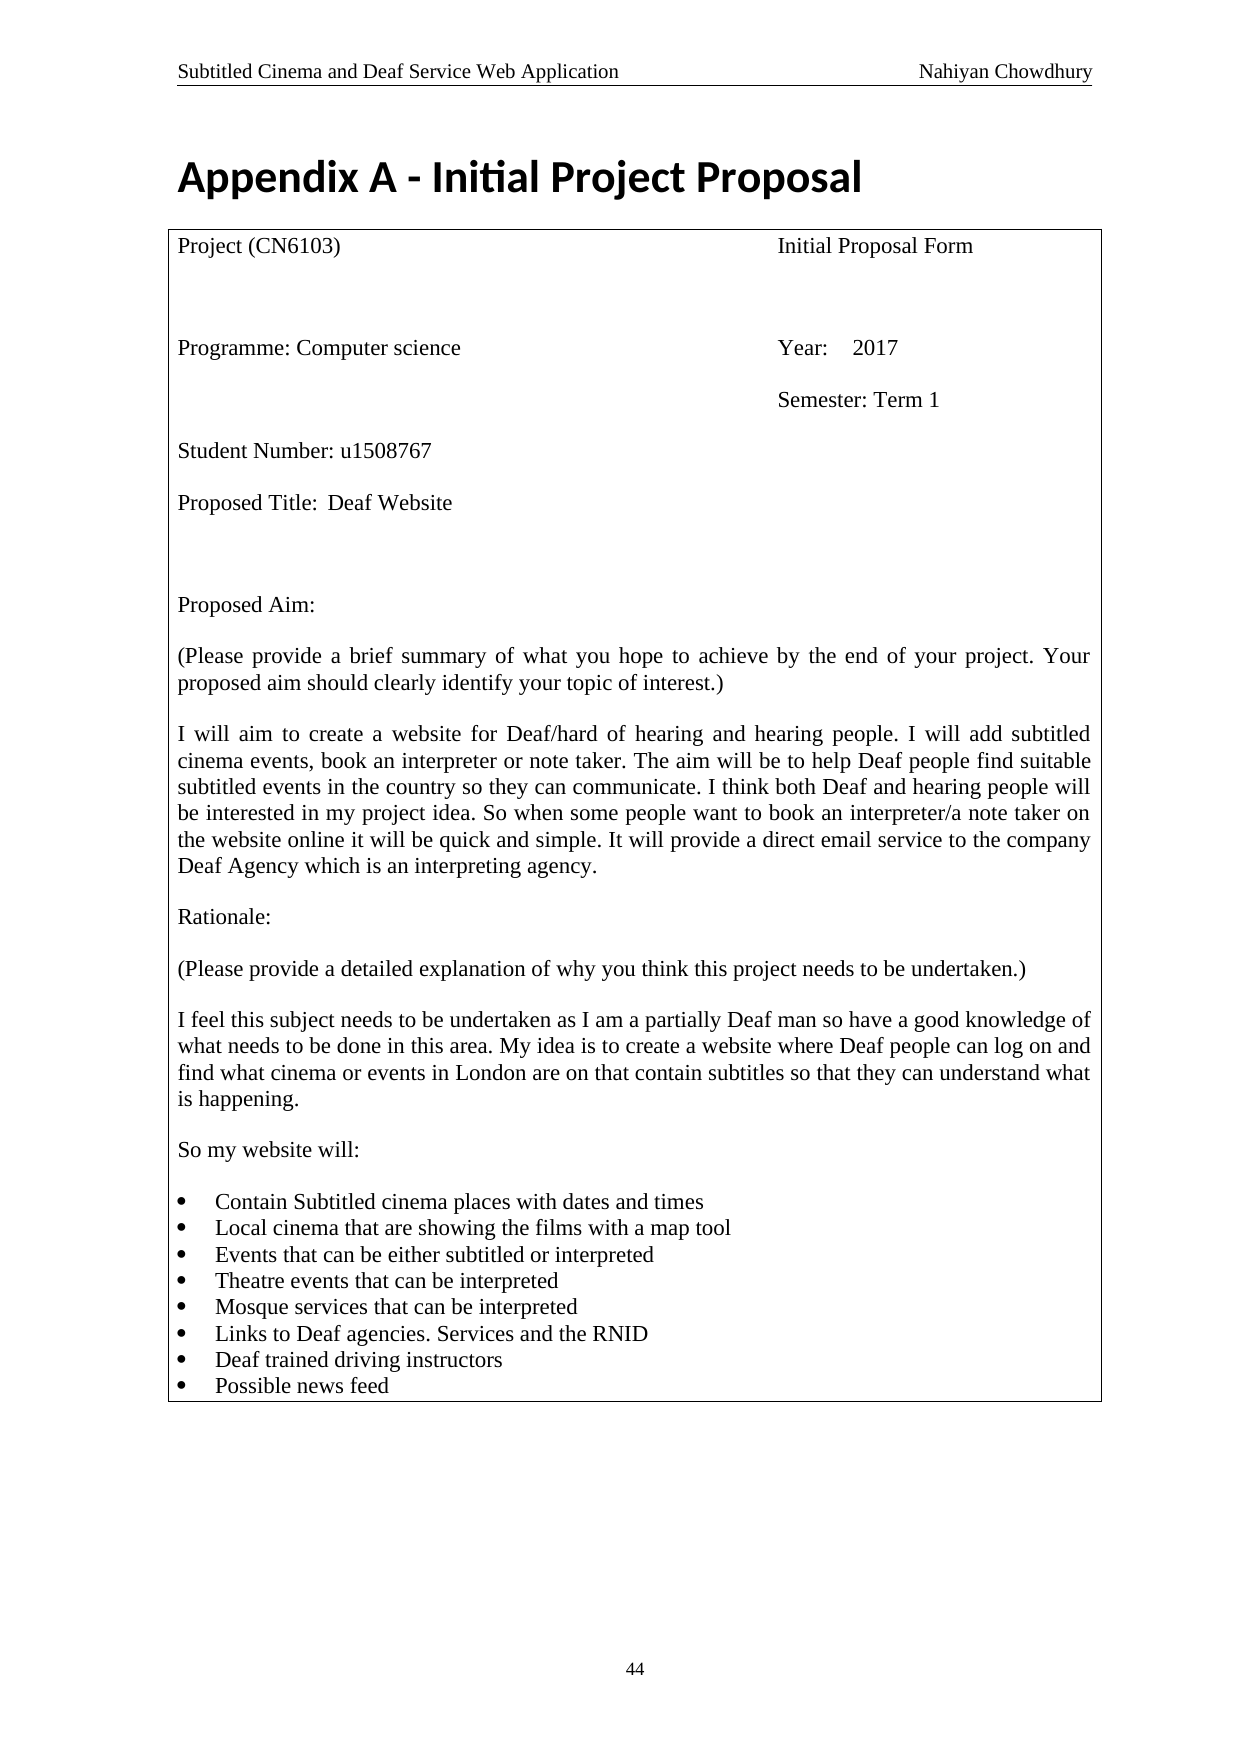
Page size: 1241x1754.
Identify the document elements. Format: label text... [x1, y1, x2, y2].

list Mosque services that can be interpreted [177, 1293, 1092, 1320]
list Events that can be either subtitled or interpreted [177, 1241, 1092, 1267]
text Student Number: u1508767 [169, 434, 1101, 463]
text (Please provide a brief summary of what you hope to achieve by the end of your project. Your proposed aim should clearly identify your topic of interest.) [169, 639, 1101, 695]
text Semester: Term 1 [169, 383, 1101, 412]
text Project (CN6103) Initial Proposal Form [169, 230, 1101, 258]
text Proposed Title: Deaf Website [169, 485, 1101, 515]
text Rationale: [169, 900, 1101, 930]
list Deaf trained driving instructors [177, 1346, 1092, 1369]
text (Please provide a detailed explanation of why you think this project needs to be undertaken.) [169, 952, 1101, 981]
text Programme: Computer science Year: 2017 [169, 331, 1101, 361]
list Links to Deaf agencies. Services and the RNID [177, 1320, 1092, 1346]
text I will aim to create a website for Deaf/hard of hearing and hearing people. I will add subtitled cinema events, book an interpreter or note taker. The aim will be to help Deaf people find suitable subtitled events in the country so they can communicate. I think both Deaf and hearing people will be interested in my project idea. So when some people want to book an interpreter/a note taker on the website online it will be quick and simple. It will provide a direct email service to the company Deaf Agency which is an interpreting agency. [169, 717, 1101, 878]
text I feel this subject needs to be undertaken as I am a partially Deaf man so have a good knowledge of what needs to be done in this area. My idea is to create a website where Deaf people can log on and find what cinema or events in London are on that contain subtitles so that they can understand what is happening. [169, 1003, 1101, 1112]
list Possible news feed [169, 1369, 1101, 1401]
list Theatre events that can be interpreted [177, 1267, 1092, 1293]
subtitle Appendix A - Initial Project Proposal [177, 148, 1092, 204]
text Proposed Aim: [169, 588, 1101, 618]
list Contain Subtitled cinema places with dates and times [169, 1185, 1101, 1214]
list Local cinema that are showing the films with a map tool [177, 1214, 1092, 1241]
text So my website will: [169, 1133, 1101, 1163]
